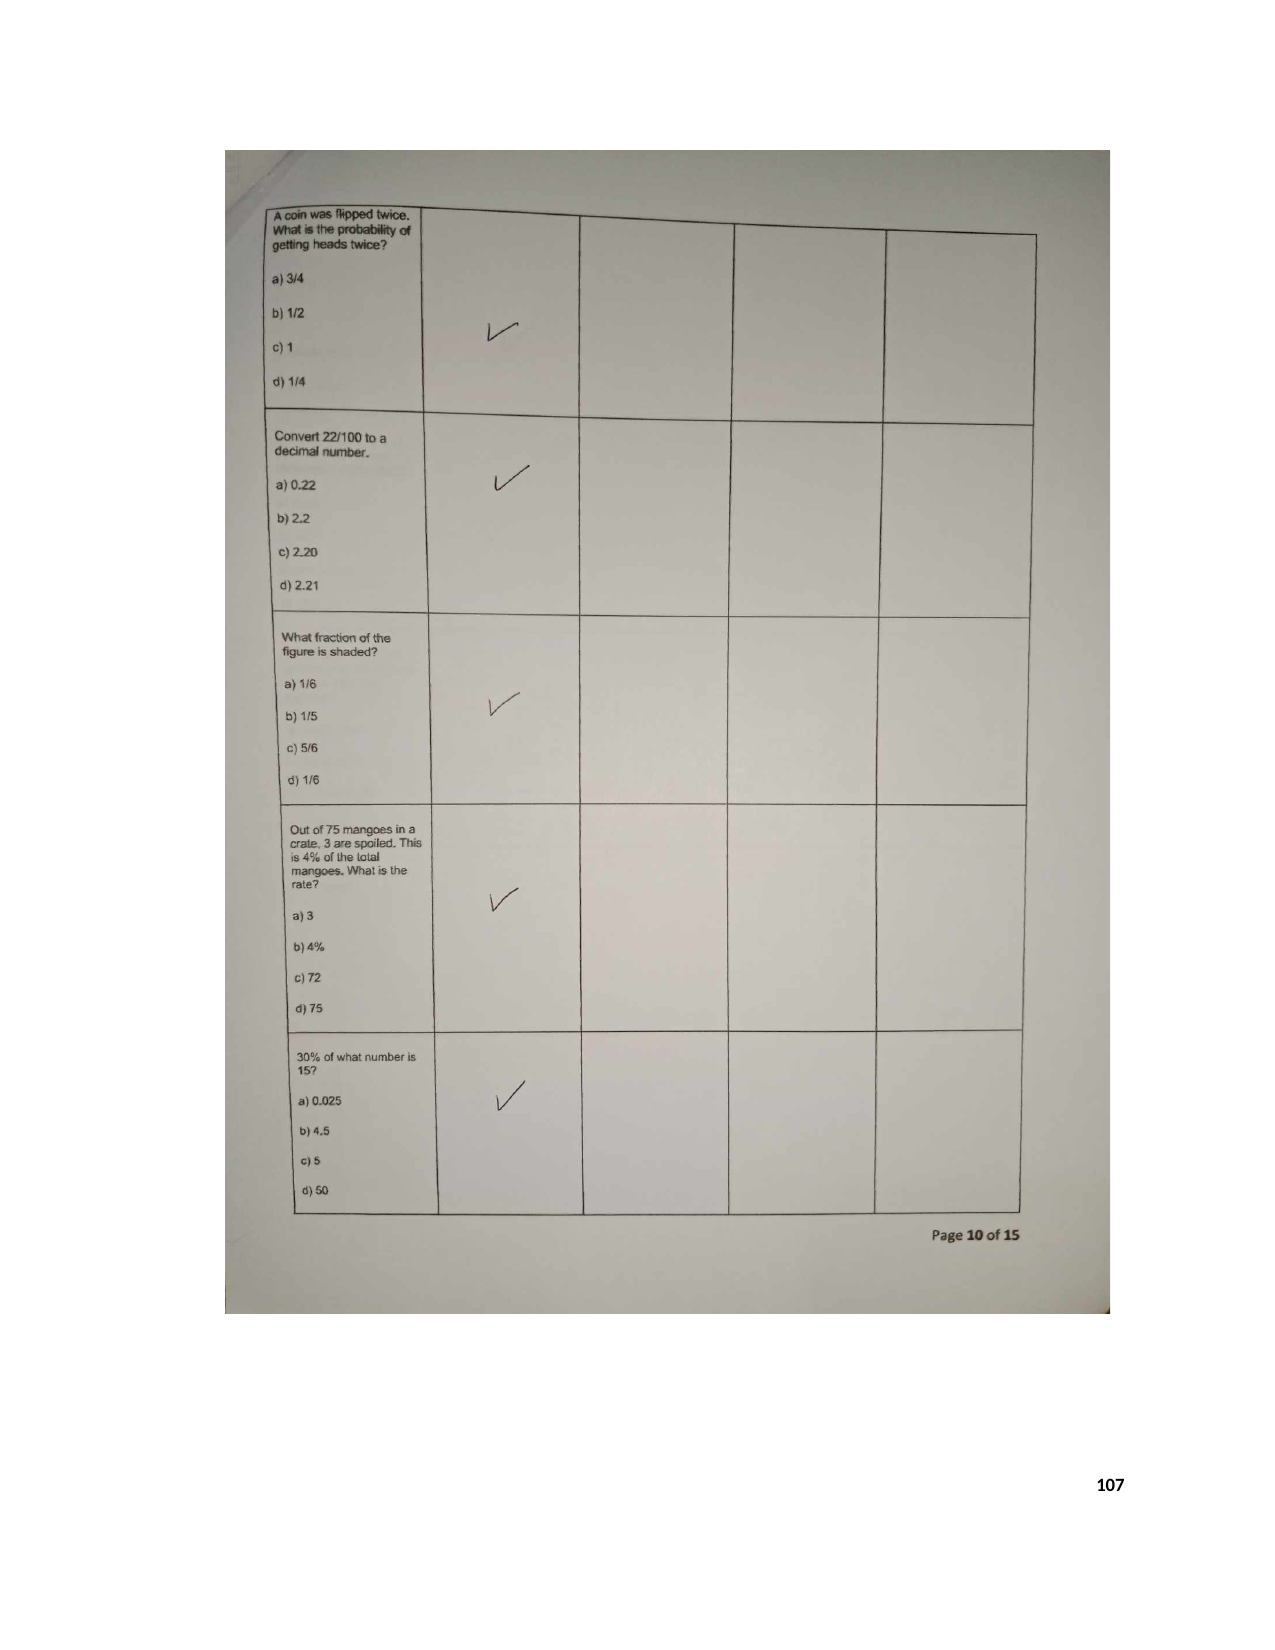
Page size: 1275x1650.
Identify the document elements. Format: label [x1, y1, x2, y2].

picture [225, 150, 1111, 1314]
